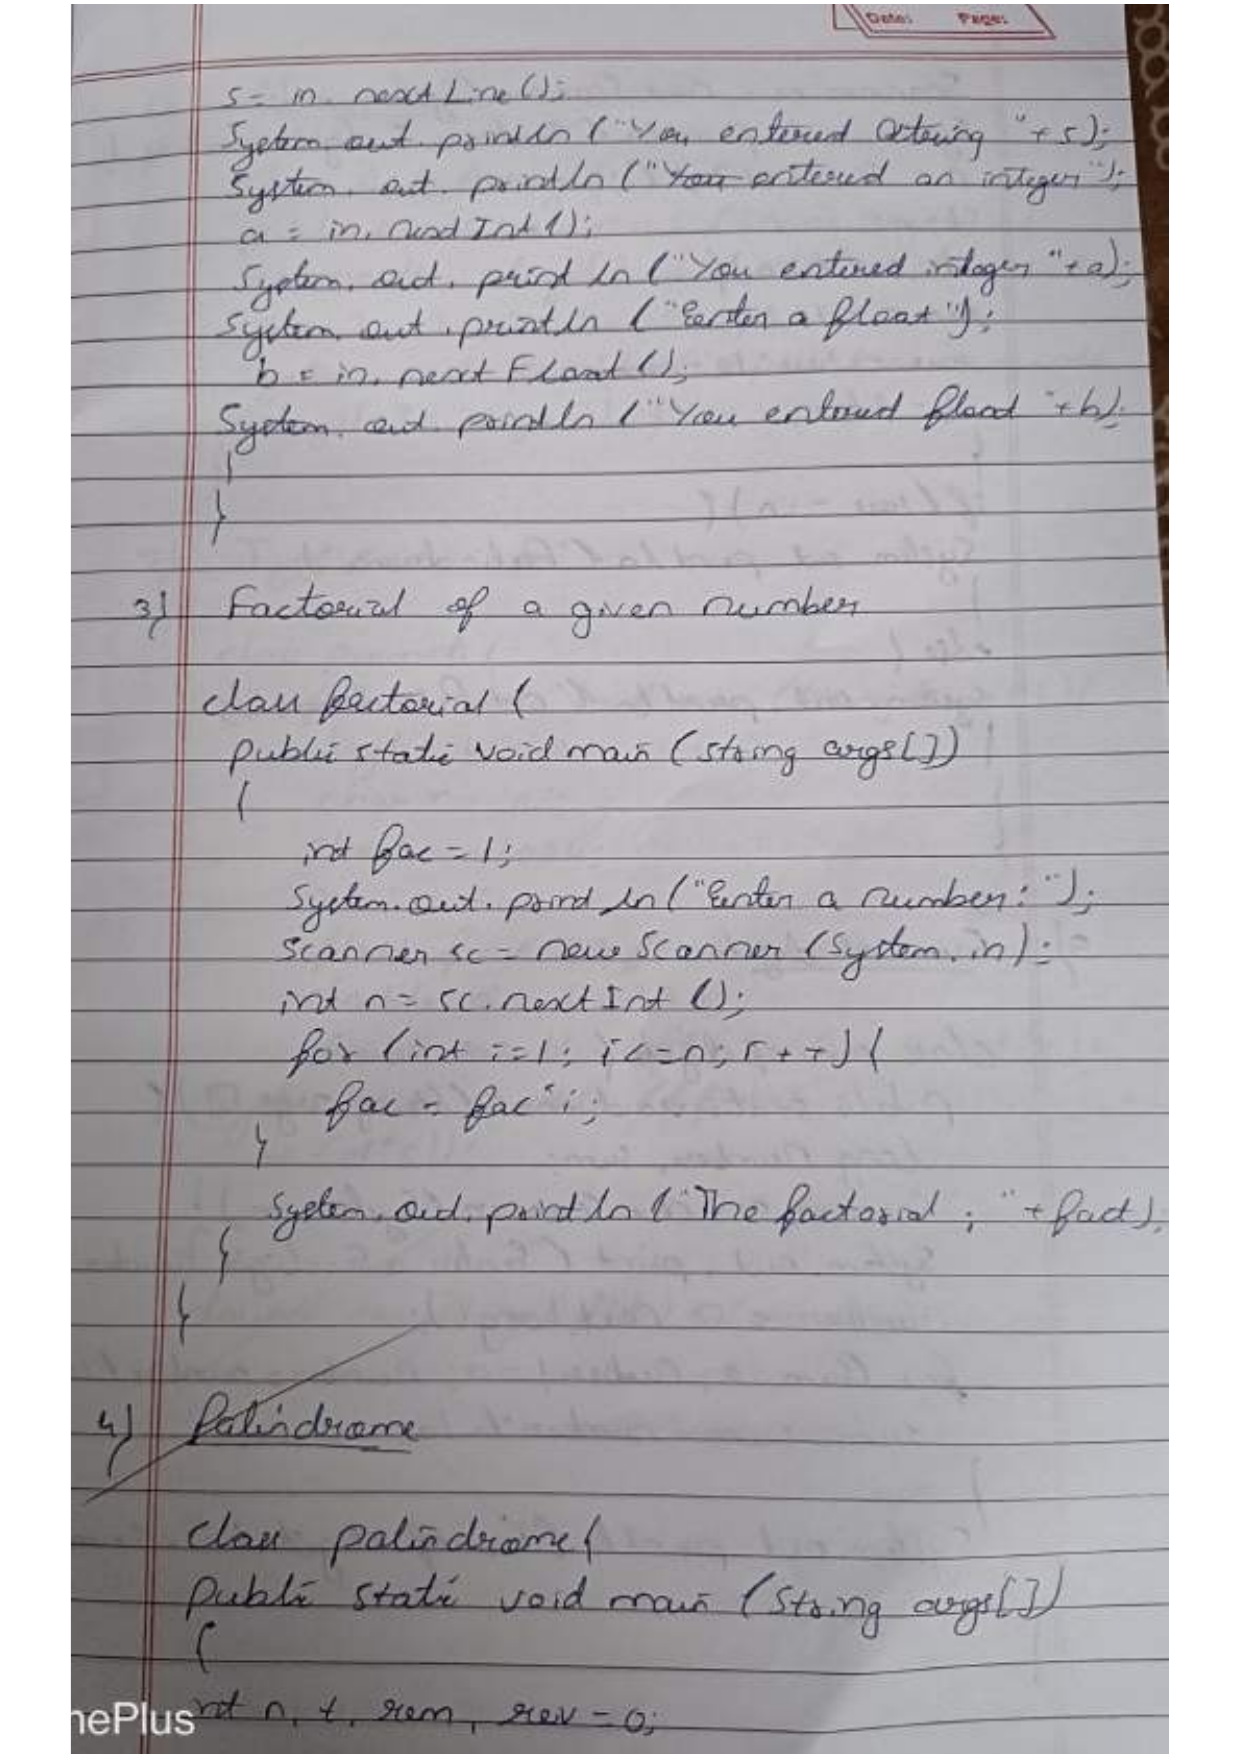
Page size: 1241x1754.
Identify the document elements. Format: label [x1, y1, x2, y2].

picture [70, 4, 1169, 1754]
